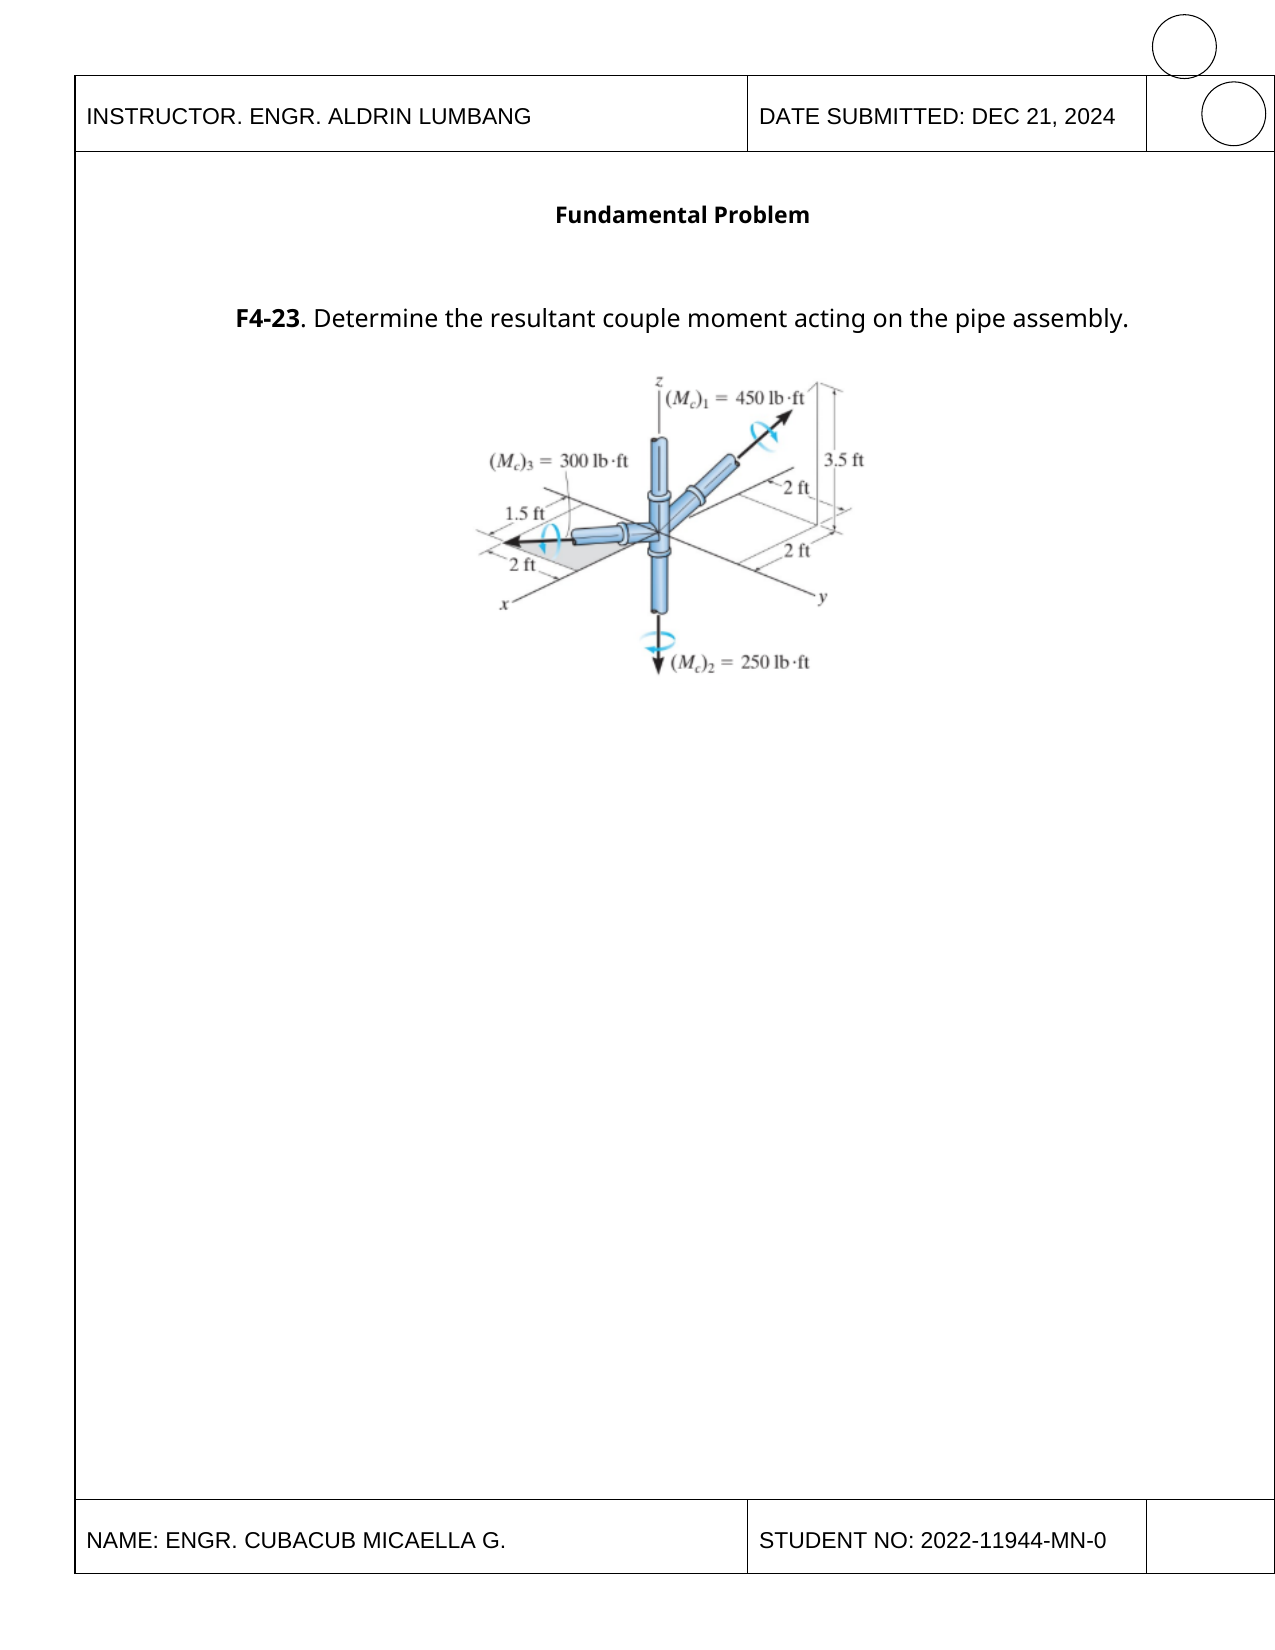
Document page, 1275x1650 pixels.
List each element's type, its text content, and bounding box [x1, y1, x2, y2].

table_cell [1147, 76, 1274, 151]
table_cell Fundamental Problem F4-23. Determine the resultant couple moment acting on the pipe assembly. [76, 152, 1274, 1499]
table_cell DATE SUBMITTED: DEC 21, 2024 [748, 76, 1146, 151]
picture [468, 365, 880, 684]
table_cell NAME: ENGR. CUBACUB MICAELLA G. [76, 1500, 747, 1572]
table_cell [1147, 1500, 1274, 1572]
table_cell INSTRUCTOR. ENGR. ALDRIN LUMBANG [76, 76, 747, 151]
table_cell STUDENT NO: 2022-11944-MN-0 [748, 1500, 1146, 1572]
